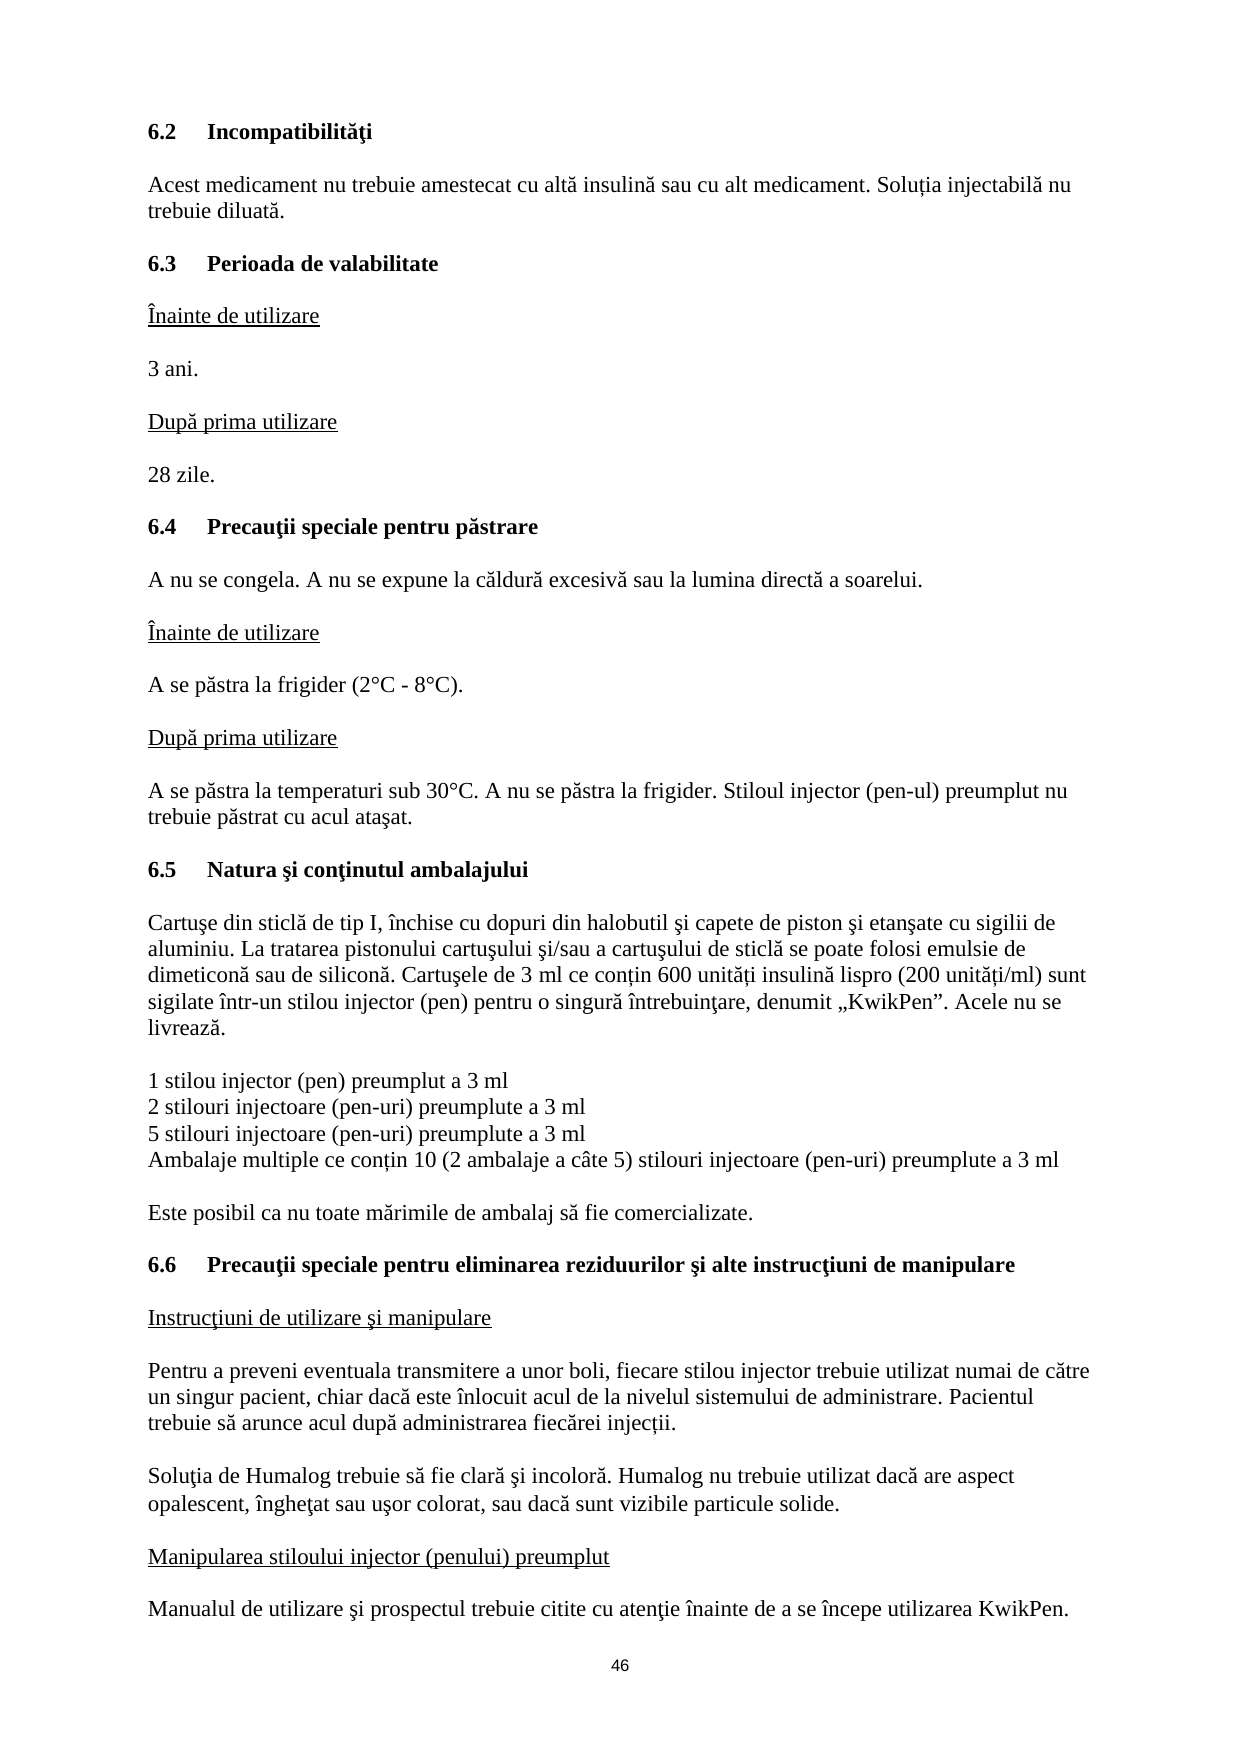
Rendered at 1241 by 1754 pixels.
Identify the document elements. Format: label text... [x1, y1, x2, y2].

text Este posibil ca nu toate mărimile de ambalaj să fie comercializate. [148, 1199, 1091, 1225]
text 2 stilouri injectoare (pen-uri) preumplute a 3 ml [148, 1093, 1091, 1119]
text A se păstra la temperaturi sub . A nu se păstra la frigider. Stiloul injector (pen-ul) preumplut nu trebuie păstrat cu acul ataşat. [148, 777, 1091, 830]
text Cartuşe din sticlă de tip I, închise cu dopuri din halobutil şi capete de piston şi etanşate cu sigilii de aluminiu. La tratarea pistonului cartuşului şi/sau a cartuşului de sticlă se poate folosi emulsie de dimeticonă sau de siliconă. Cartuşele de 3 ml ce conțin 600 unități insulină lispro (200 unități/ml) sunt sigilate într-un stilou injector (pen) pentru o singură întrebuinţare, denumit „KwikPen”. Acele nu se livrează. [148, 909, 1092, 1041]
text 5 stilouri injectoare (pen-uri) preumplute a 3 ml [148, 1119, 1091, 1146]
text După prima utilizare [148, 724, 1092, 751]
text Înainte de utilizare [148, 303, 1091, 329]
text După prima utilizare [148, 408, 1092, 434]
text Soluţia de Humalog trebuie să fie clară şi incoloră. Humalog nu trebuie utilizat dacă are aspect opalescent, îngheţat sau uşor colorat, sau dacă sunt vizibile particule solide. [148, 1462, 1092, 1516]
text A nu se congela. A nu se expune la căldură excesivă sau la lumina directă a soarelui. [148, 566, 1091, 592]
text 6.3 Perioada de valabilitate [148, 250, 1091, 276]
text Acest medicament nu trebuie amestecat cu altă insulină sau cu alt medicament. Soluția injectabilă nu trebuie diluată. [148, 171, 1091, 223]
text 6.6 Precauţii speciale pentru eliminarea reziduurilor şi alte instrucţiuni de manipulare [148, 1251, 1092, 1278]
text 6.4 Precauţii speciale pentru păstrare [148, 513, 1091, 540]
text Pentru a preveni eventuala transmitere a unor boli, fiecare stilou injector trebuie utilizat numai de către un singur pacient, chiar dacă este înlocuit acul de la nivelul sistemului de administrare. Pacientul trebuie să arunce acul după administrarea fiecărei injecții. [148, 1357, 1091, 1436]
text Ambalaje multiple ce conțin 10 (2 ambalaje a câte 5) stilouri injectoare (pen-uri) preumplute a 3 ml [148, 1146, 1091, 1172]
text 6.2 Incompatibilităţi [148, 118, 1091, 144]
text Înainte de utilizare [148, 619, 1091, 645]
text A se păstra la frigider ( - ). [148, 672, 1091, 698]
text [148, 1595, 1092, 1622]
text 3 ani. [148, 355, 1091, 382]
text Instrucţiuni de utilizare şi manipulare [148, 1304, 1091, 1330]
text 6.5 Natura şi conţinutul ambalajului [148, 856, 1091, 882]
text 28 zile. [148, 461, 1092, 487]
text Manipularea stiloului injector (penului) preumplut [148, 1543, 1091, 1569]
text 1 stilou injector (pen) preumplut a 3 ml [148, 1067, 1091, 1093]
